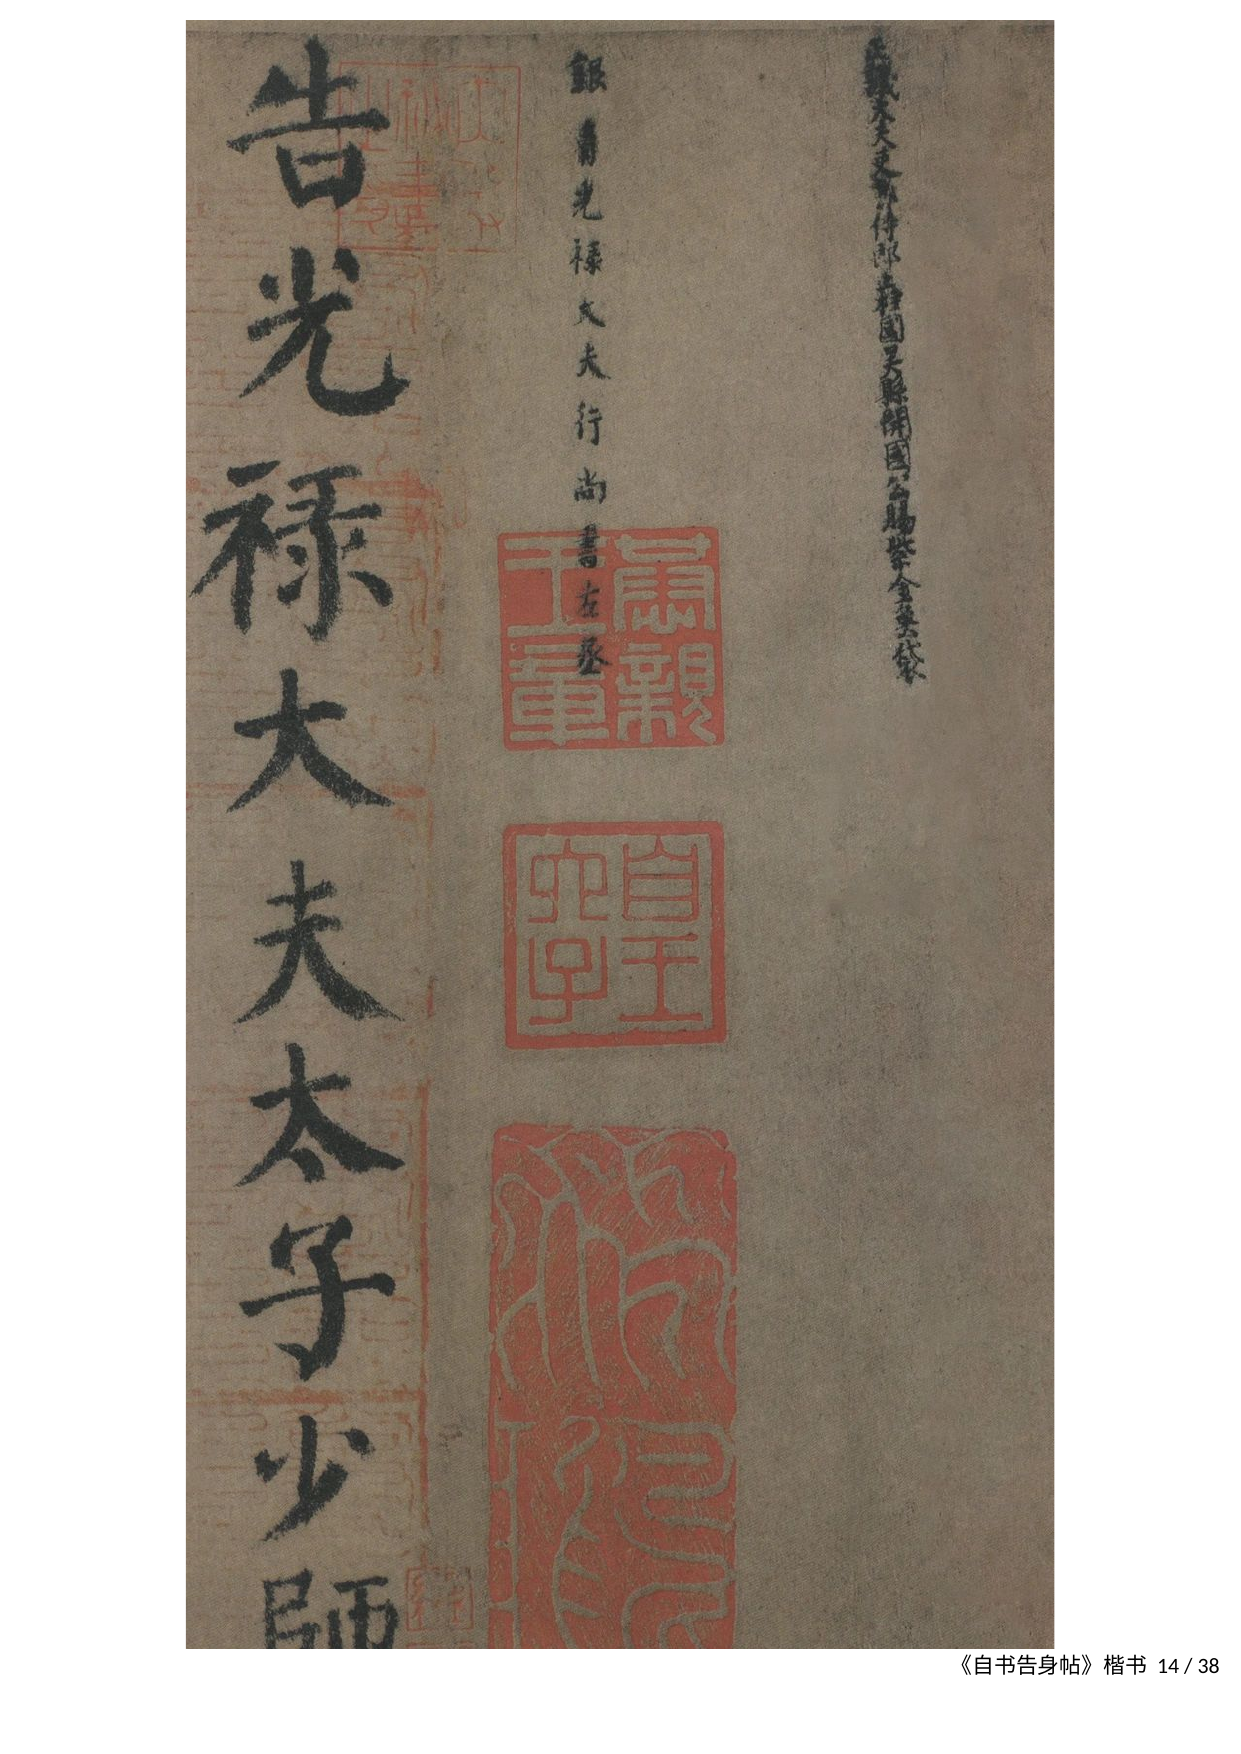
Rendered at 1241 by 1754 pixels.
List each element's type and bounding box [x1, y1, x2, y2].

picture [185, 20, 1055, 1649]
